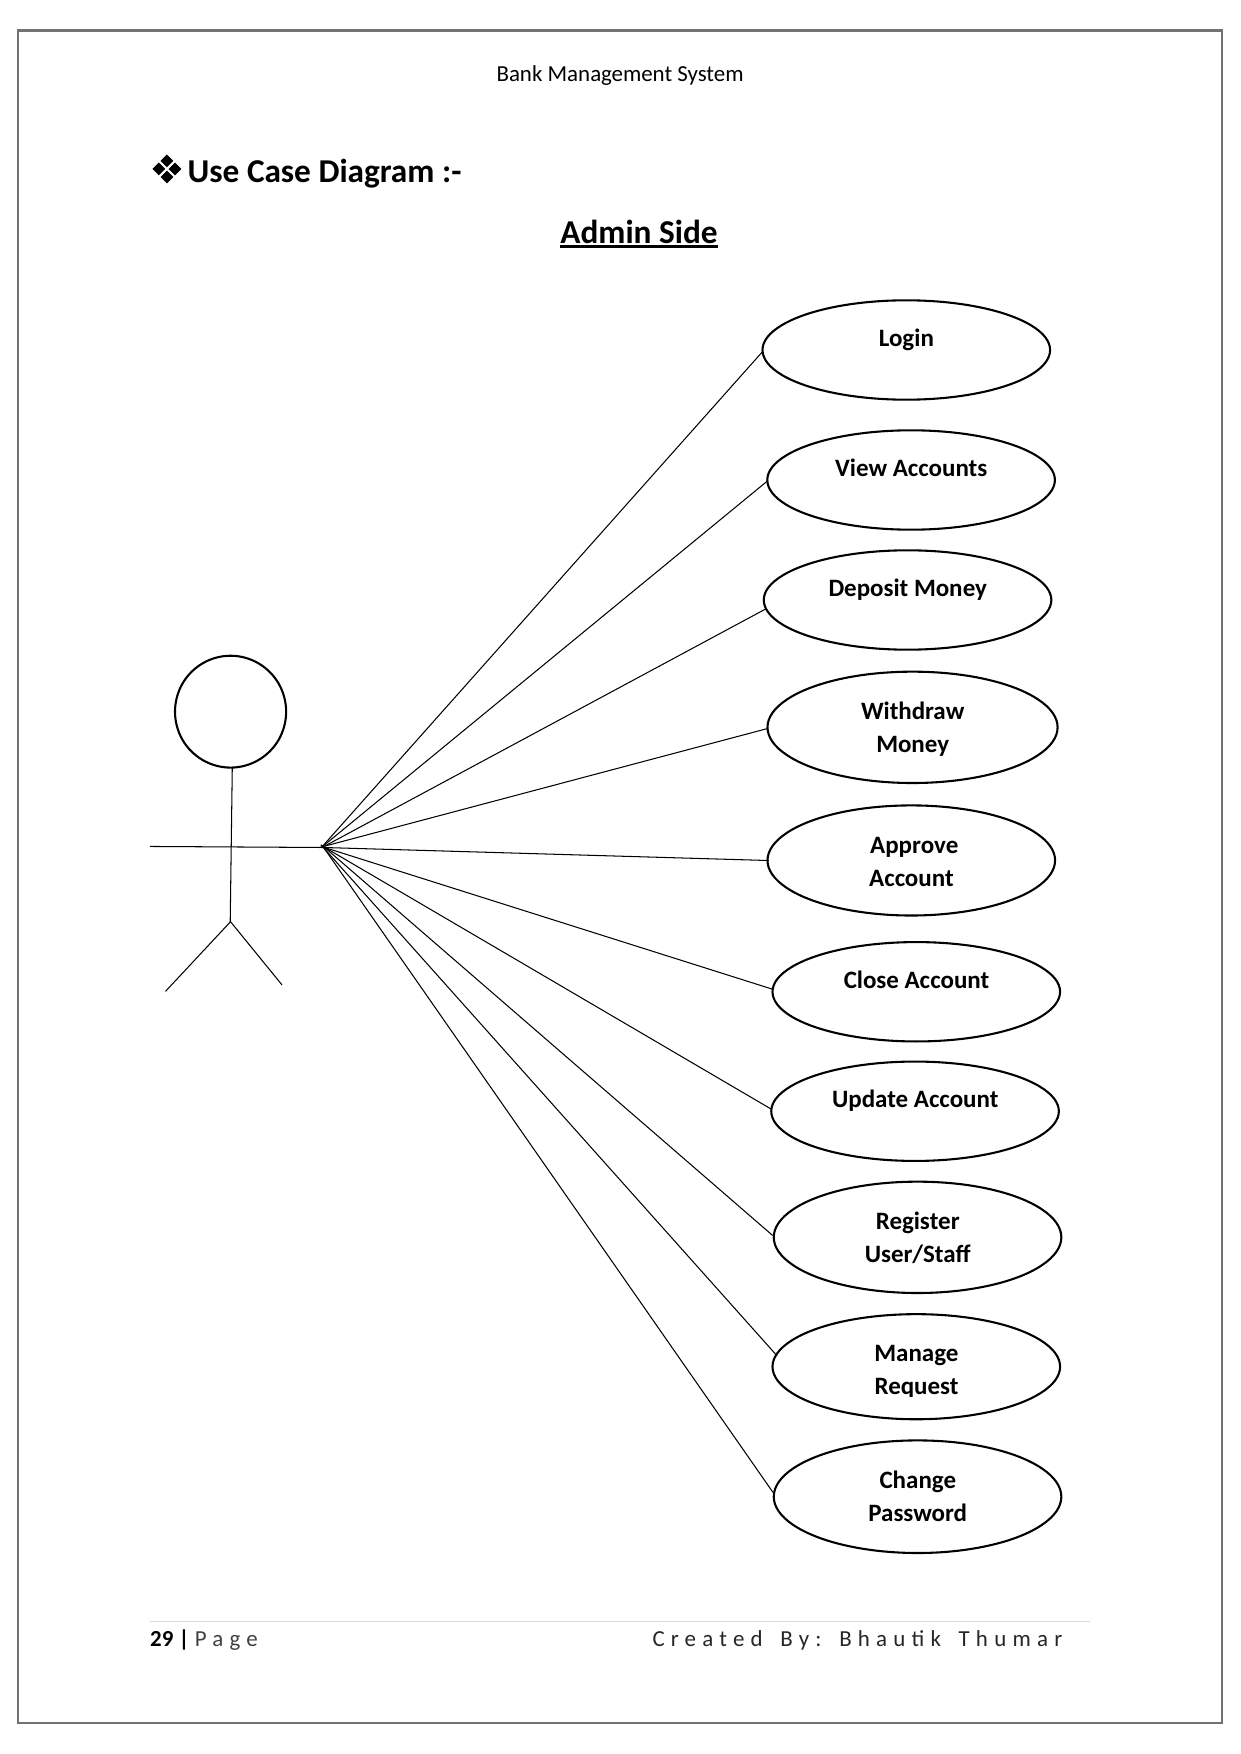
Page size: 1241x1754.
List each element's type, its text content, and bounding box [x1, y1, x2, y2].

list Use Case Diagram :- [150, 150, 1090, 191]
text Admin Side [187, 211, 1090, 251]
